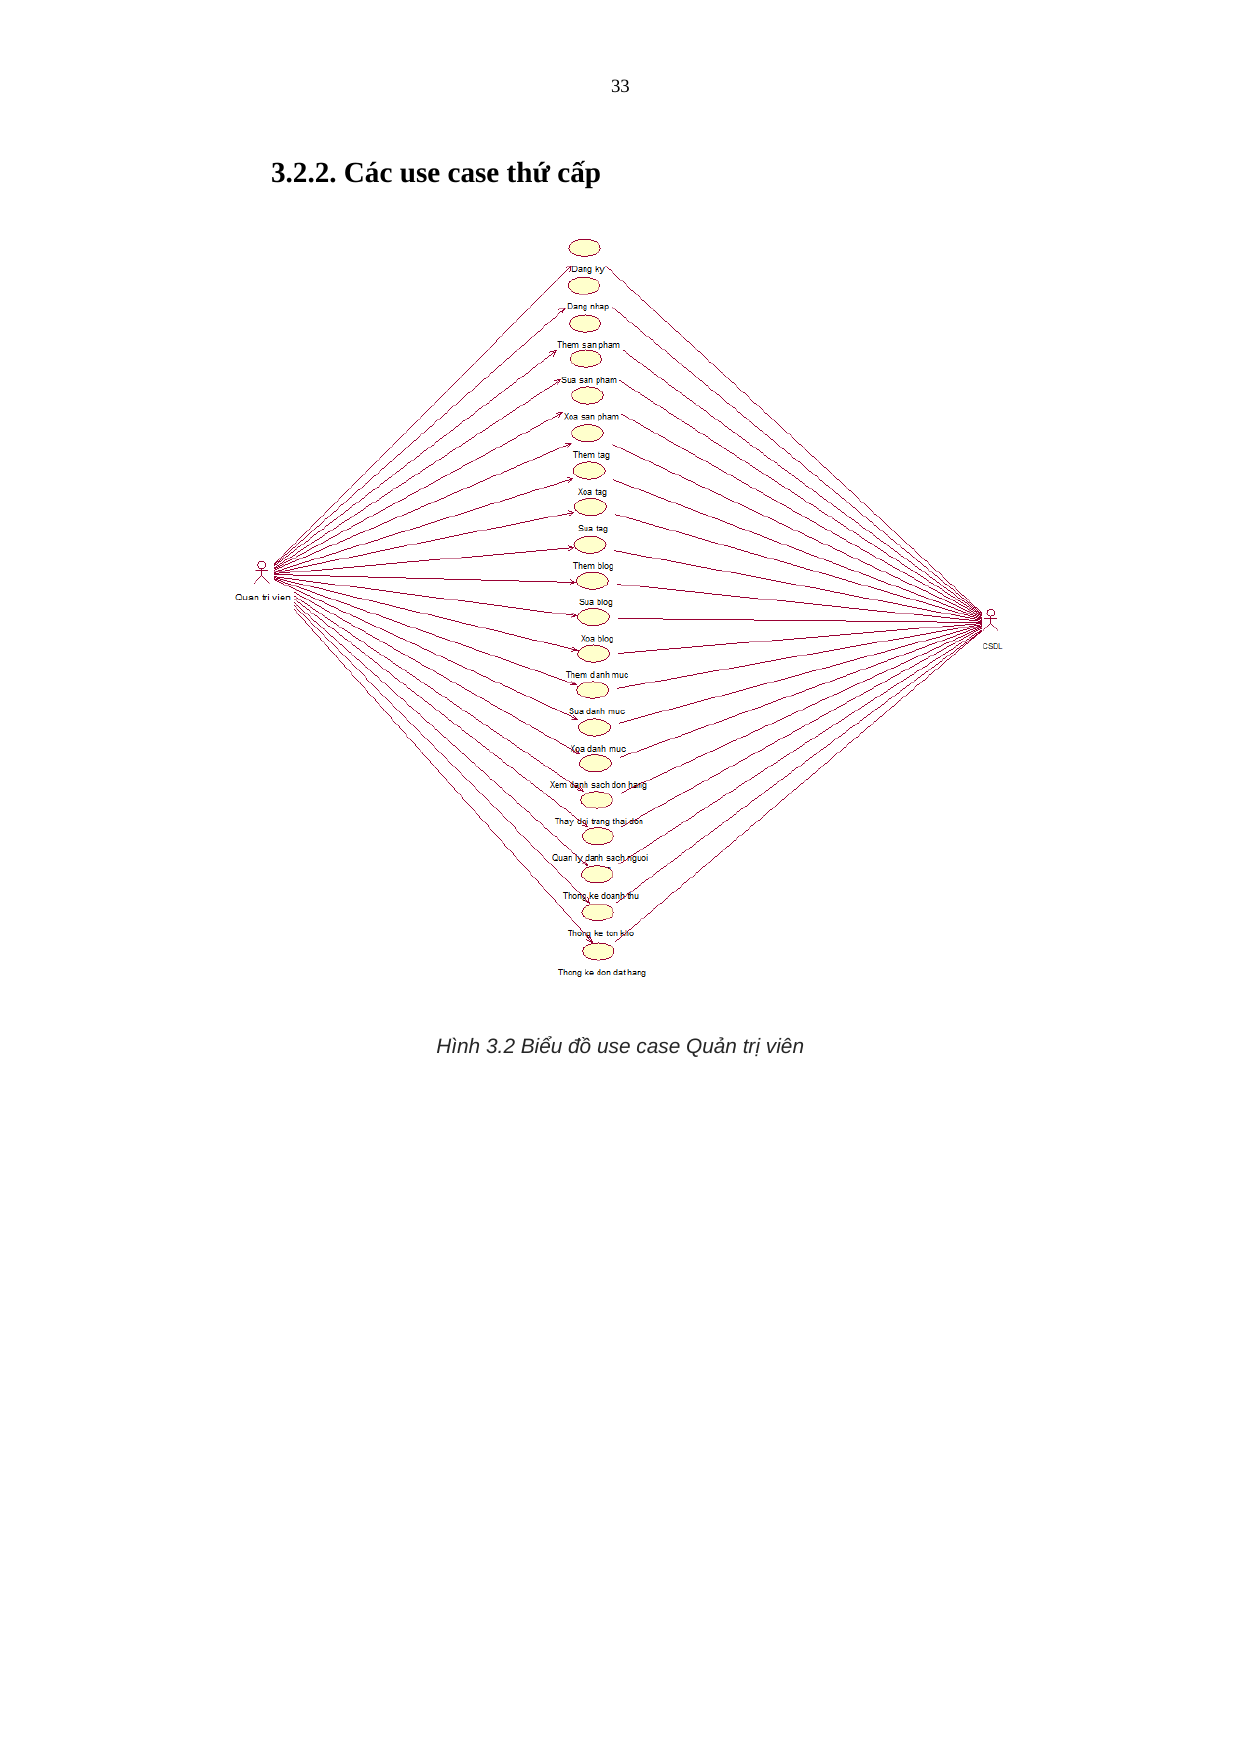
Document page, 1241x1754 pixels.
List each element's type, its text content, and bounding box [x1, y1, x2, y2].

picture [187, 225, 1052, 1016]
subtitle Các use case thứ cấp [271, 155, 1053, 188]
text Hình 3.2 Biểu đồ use case Quản trị viên [187, 1034, 1053, 1058]
